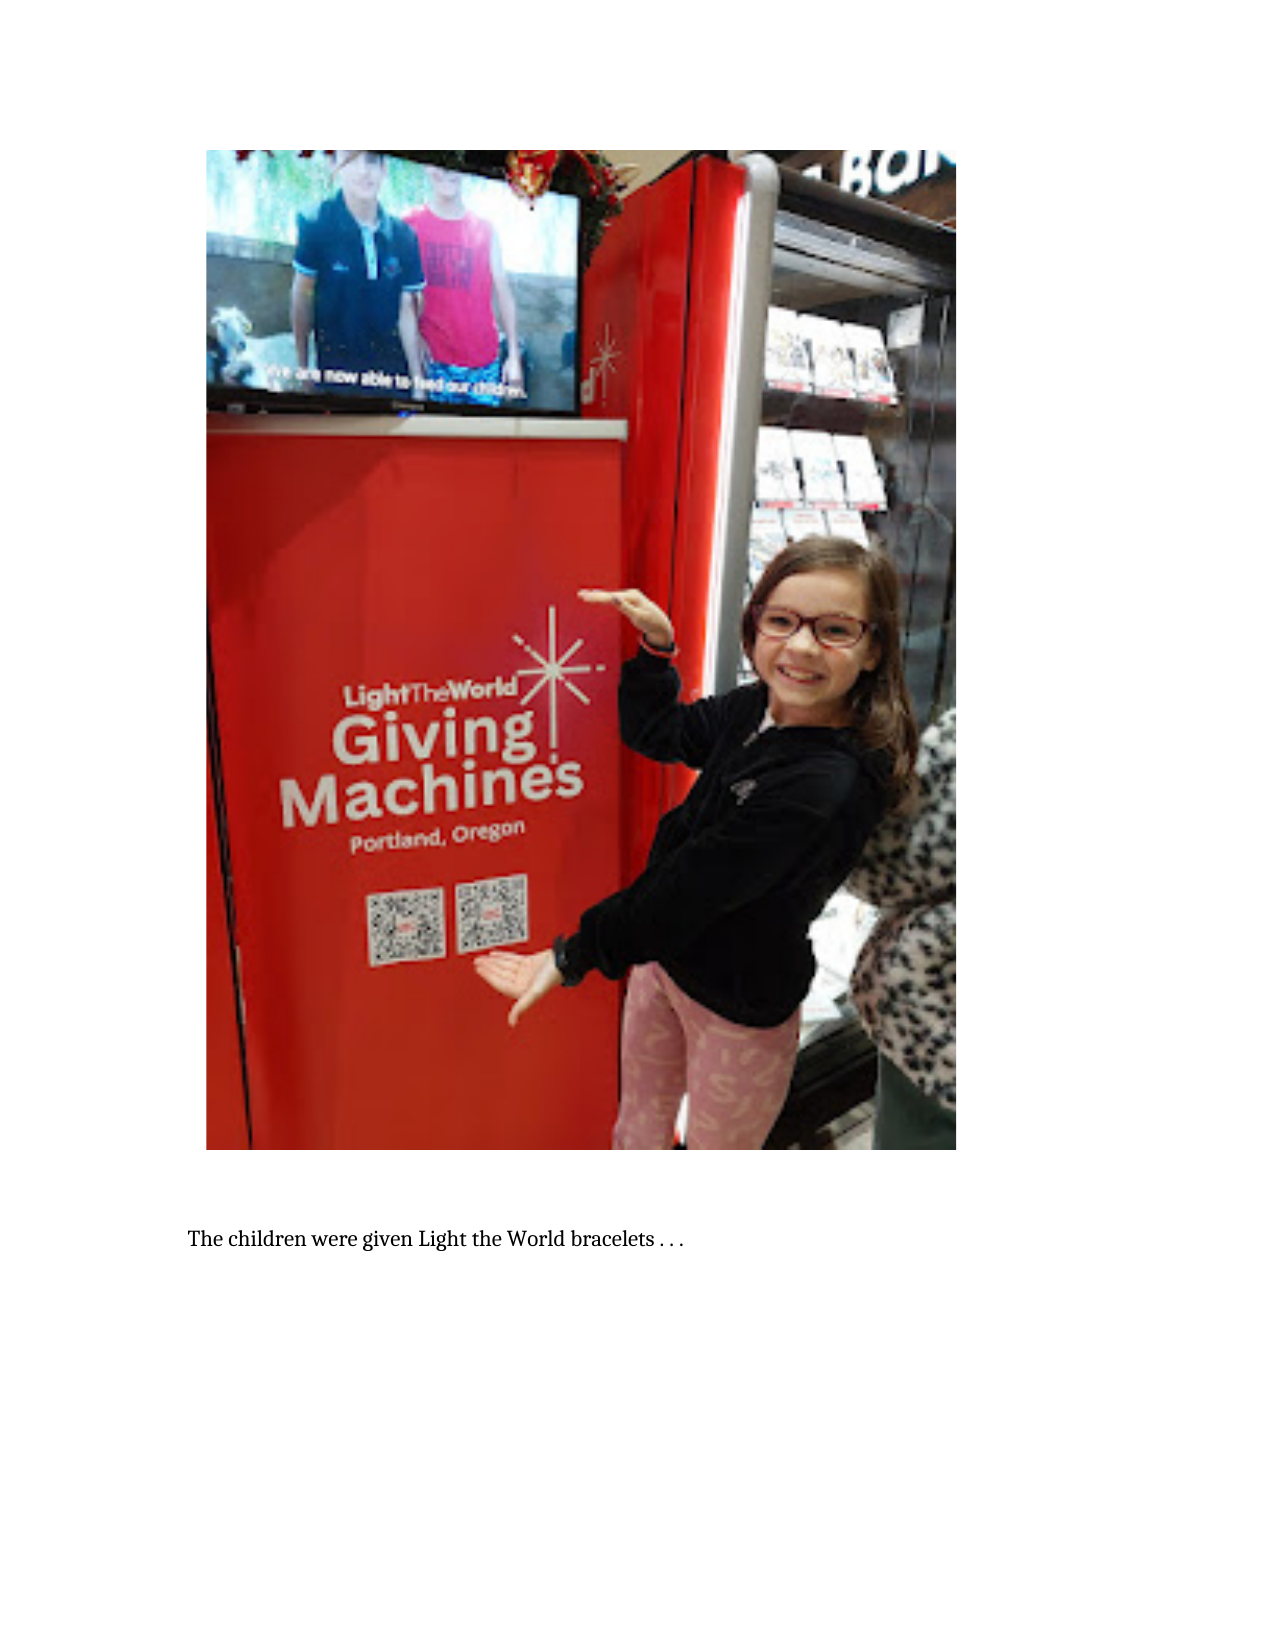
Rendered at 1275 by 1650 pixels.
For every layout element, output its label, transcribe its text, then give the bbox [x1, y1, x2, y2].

text The children were given Light the World bracelets . . . [187, 1226, 1087, 1252]
picture [206, 150, 957, 1150]
